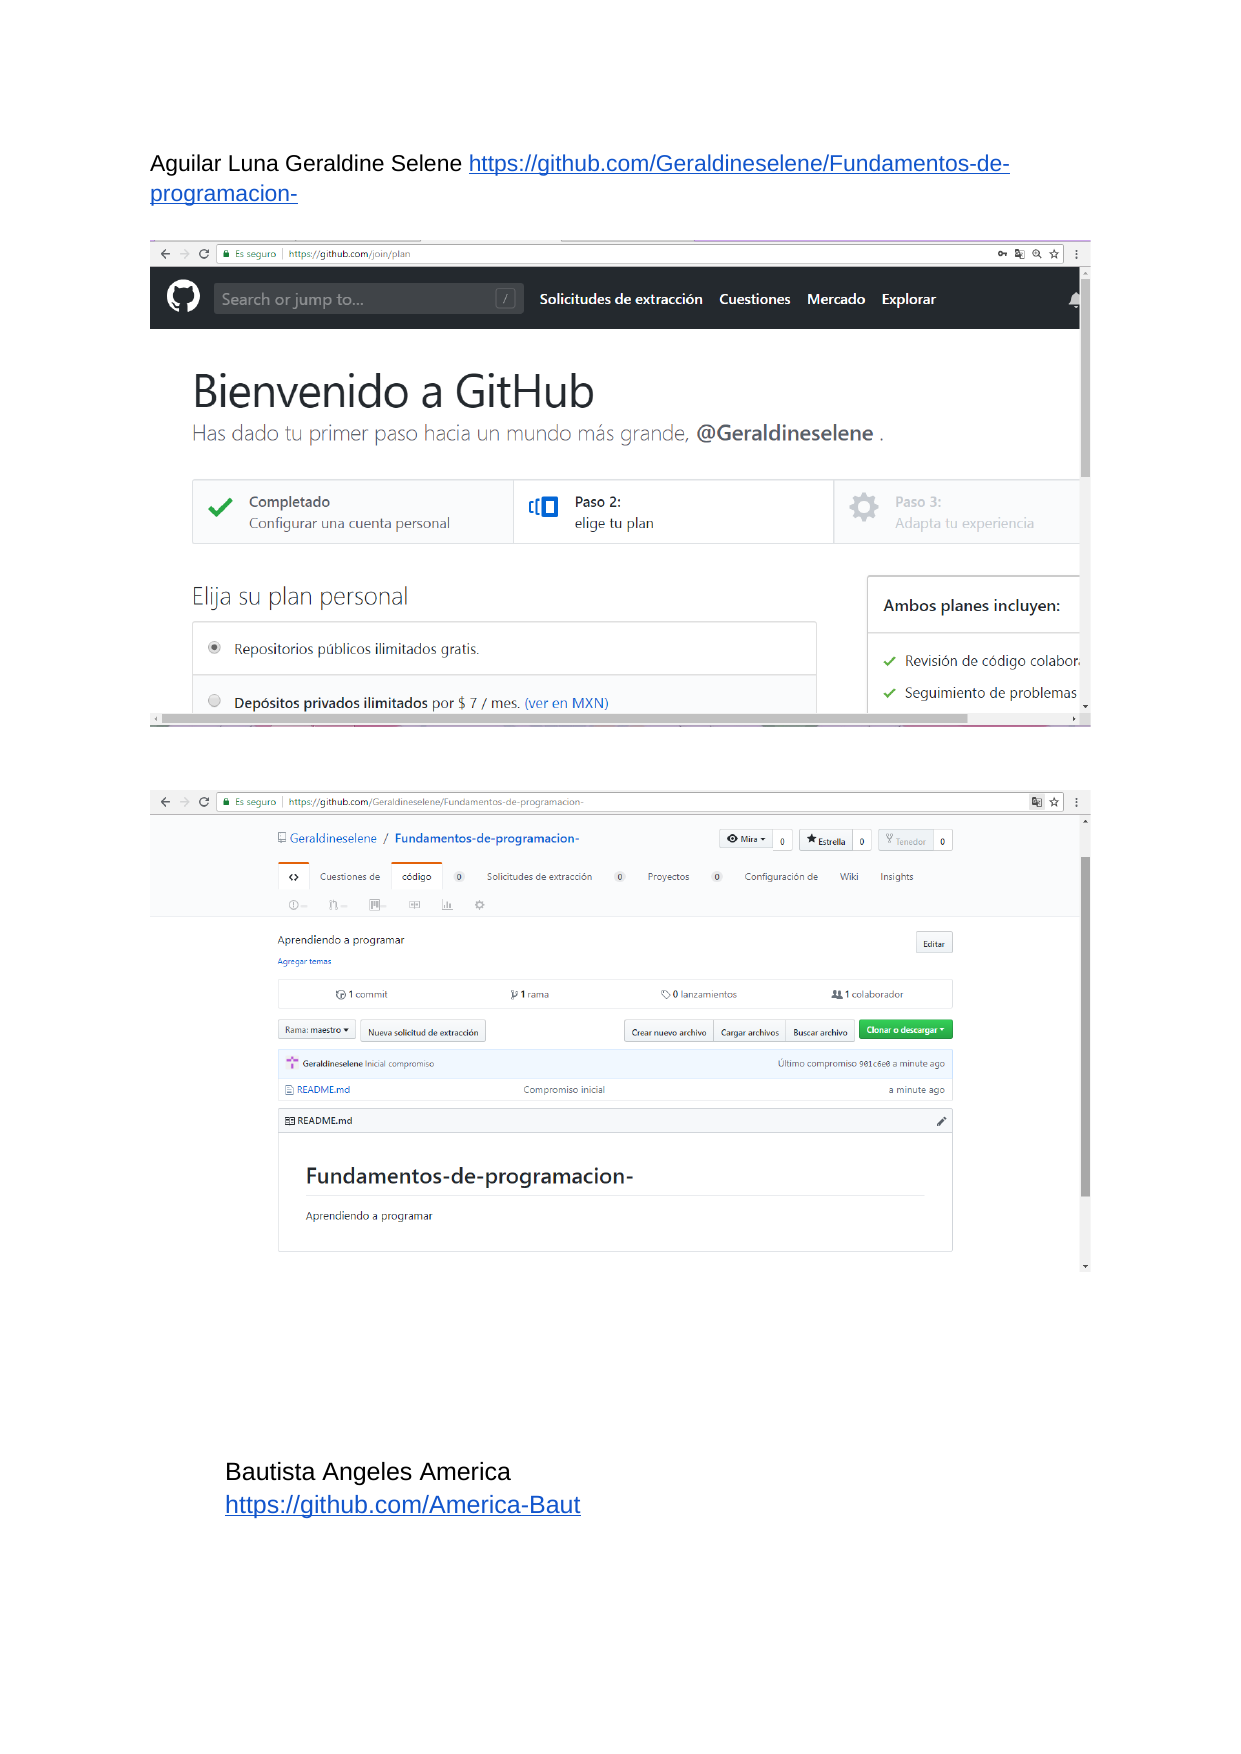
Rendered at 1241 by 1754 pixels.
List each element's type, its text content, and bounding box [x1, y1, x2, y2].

picture [150, 240, 1091, 727]
text Aguilar Luna Geraldine Selene https://github.com/Geraldineselene/Fundamentos-de-programacion- [150, 150, 1090, 207]
text Bautista Angeles America [150, 1457, 1090, 1485]
picture [150, 790, 1091, 1272]
text https://github.com/America-Baut [225, 1490, 1090, 1518]
